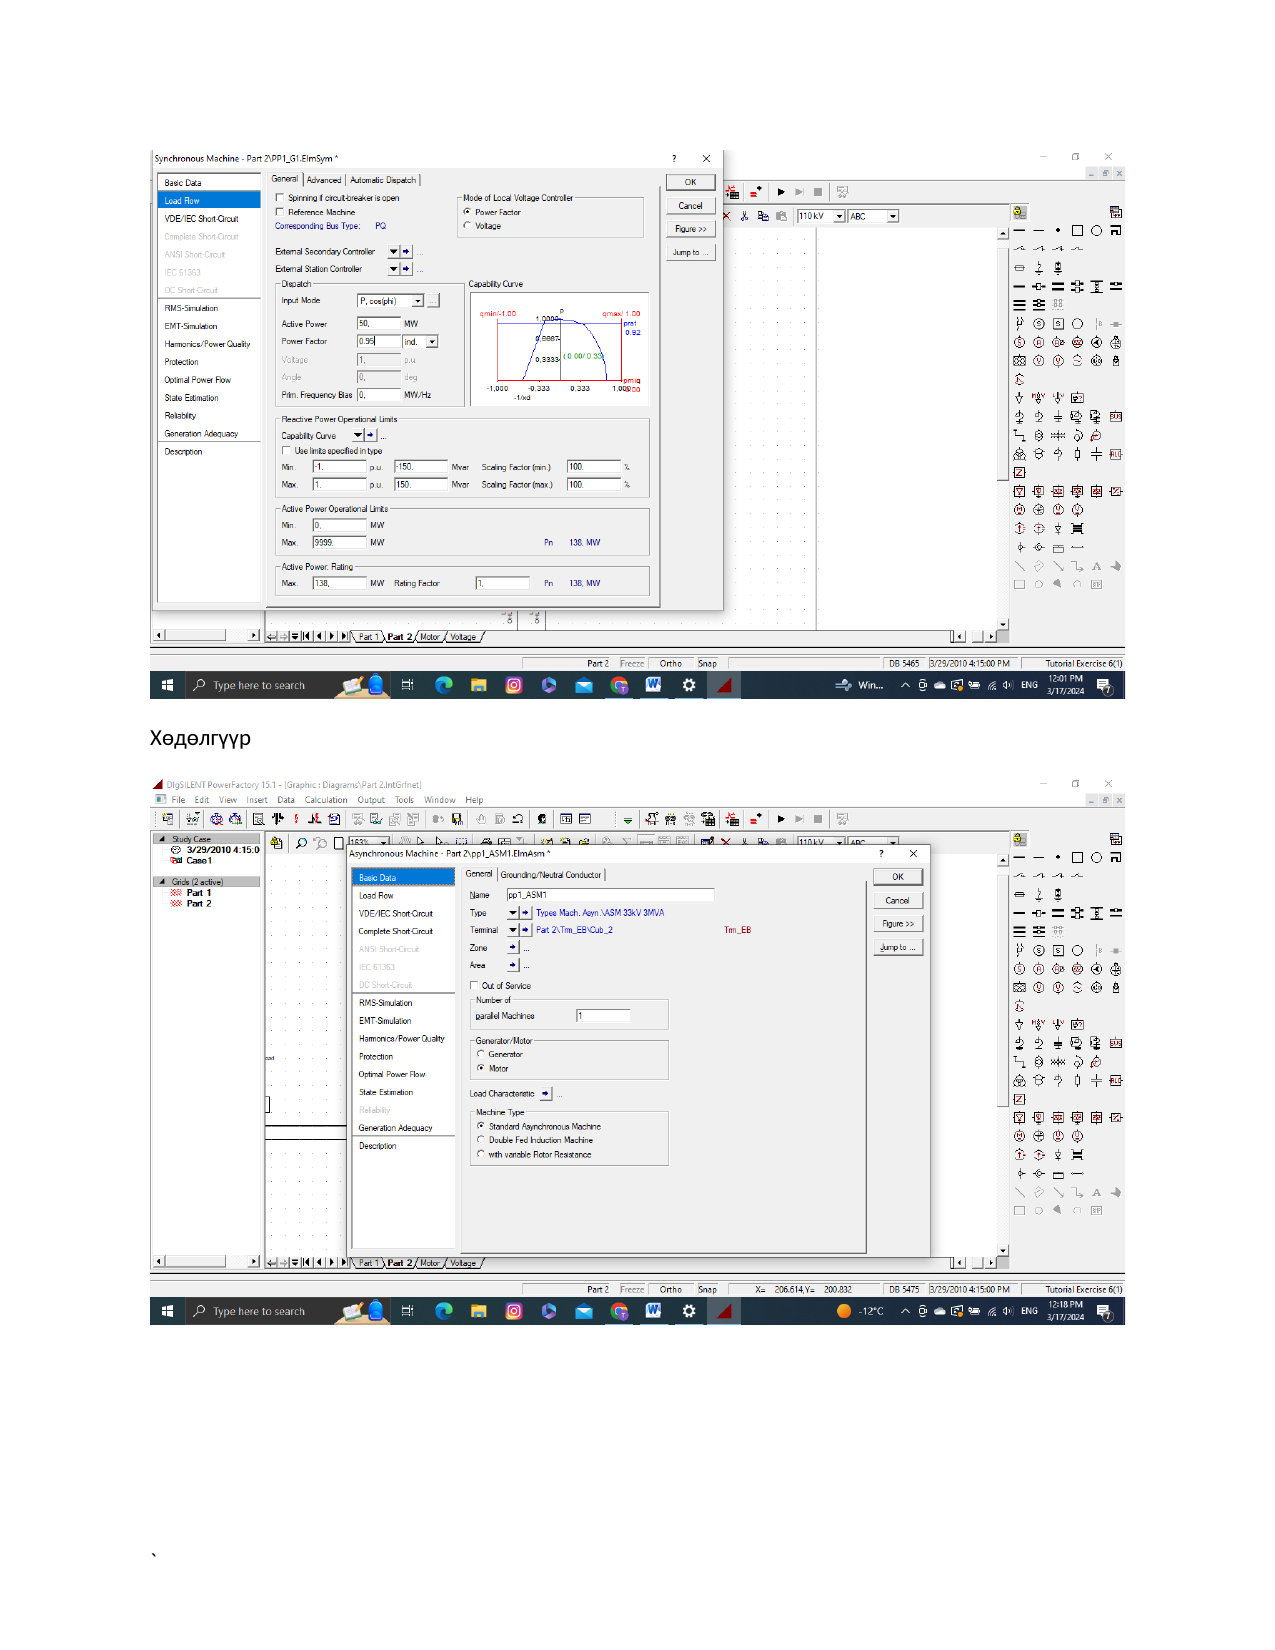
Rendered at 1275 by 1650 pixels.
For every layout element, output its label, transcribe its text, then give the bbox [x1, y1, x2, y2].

text Хөдөлгүүр [150, 723, 1125, 751]
picture [150, 150, 1125, 699]
picture [150, 776, 1125, 1325]
